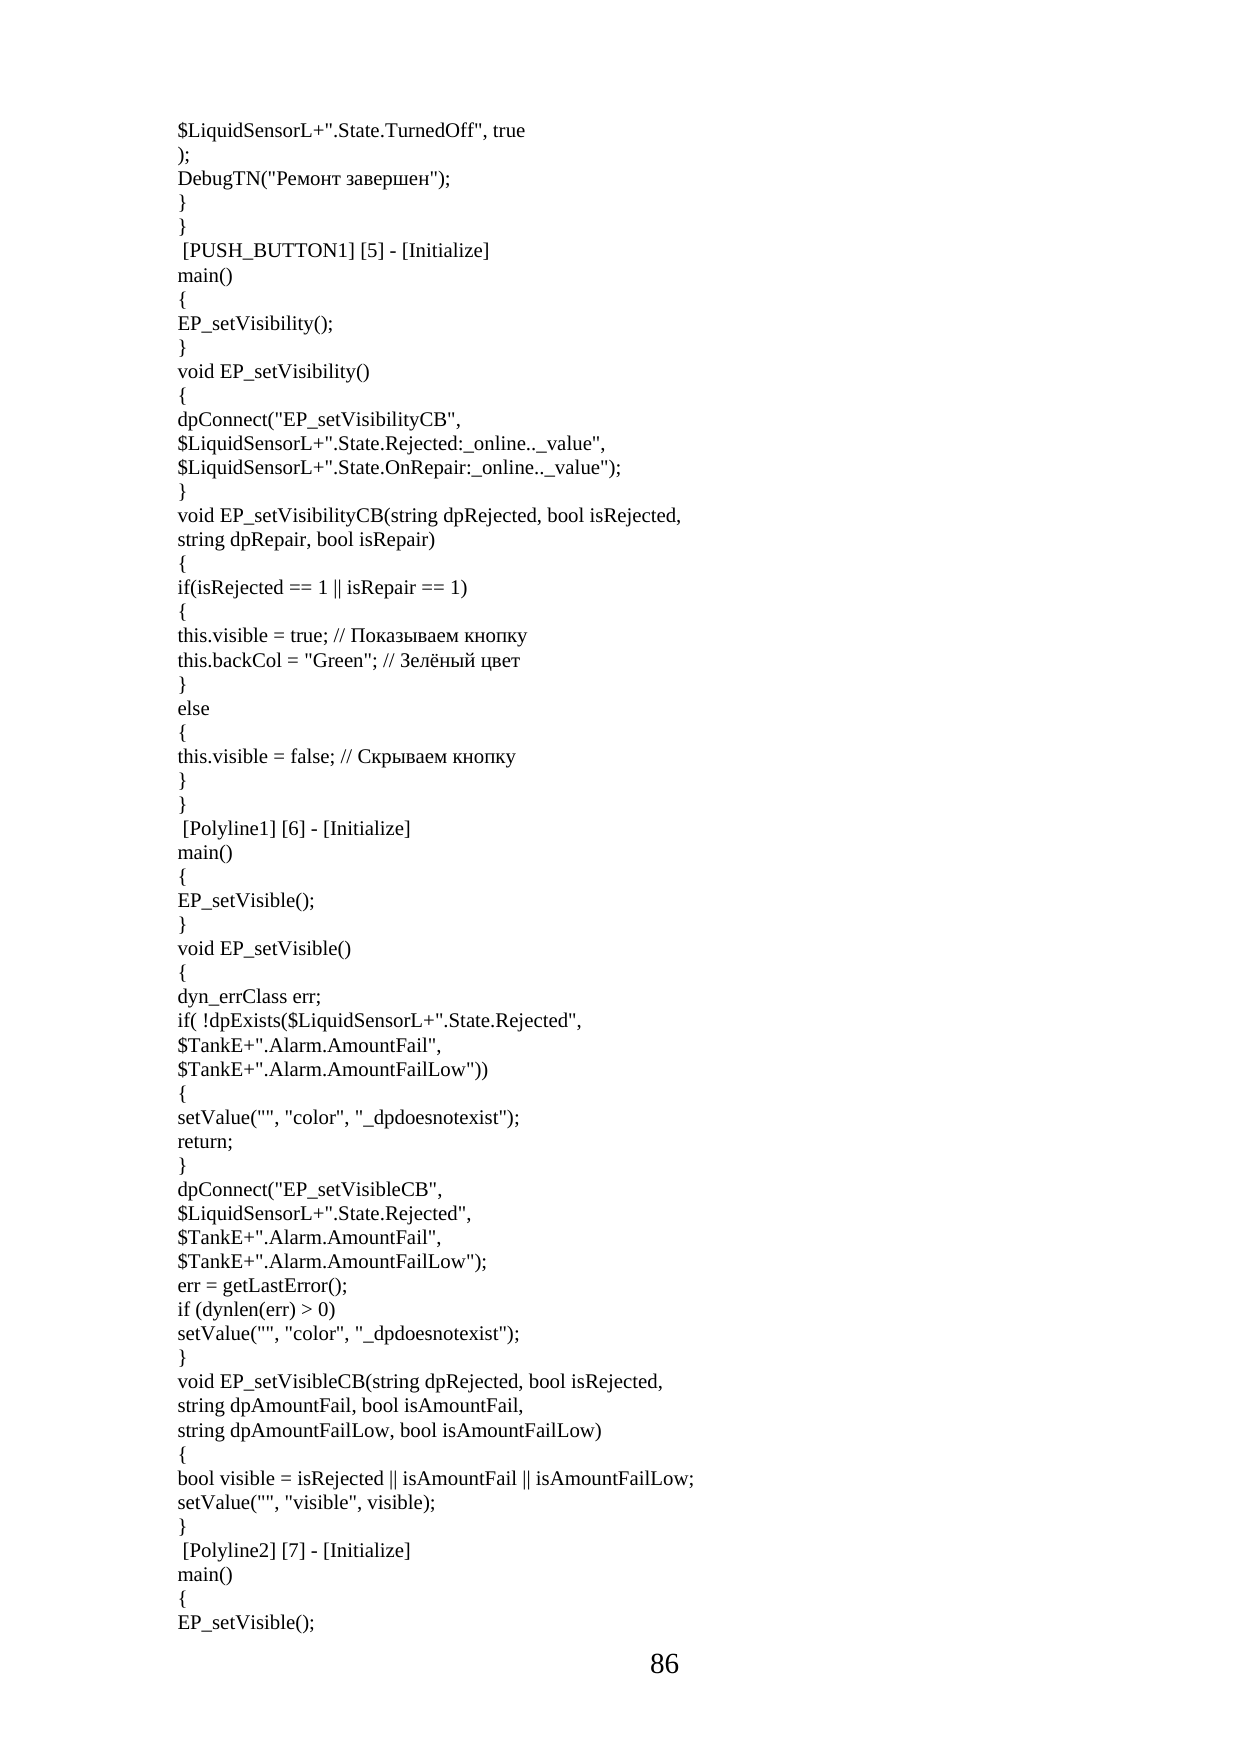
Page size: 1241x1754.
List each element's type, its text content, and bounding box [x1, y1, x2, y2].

text void EP_setVisibilityCB(string dpRejected, bool isRejected, [177, 503, 1152, 527]
text dyn_errClass err; [177, 984, 1152, 1008]
text } [177, 912, 1152, 936]
text void EP_setVisible() [177, 936, 1152, 960]
text void EP_setVisibleCB(string dpRejected, bool isRejected, [177, 1369, 1152, 1393]
text { [177, 720, 1152, 744]
text $TankE+".Alarm.AmountFail", [177, 1032, 1152, 1057]
text $LiquidSensorL+".State.Rejected:_online.._value", [177, 431, 1152, 455]
text string dpAmountFail, bool isAmountFail, [177, 1393, 1152, 1417]
text } [177, 672, 1152, 696]
text } [177, 792, 1152, 816]
text EP_setVisible(); [177, 888, 1152, 912]
text ); [177, 142, 1152, 166]
text { [177, 1586, 1152, 1610]
text setValue("", "visible", visible); [177, 1490, 1152, 1514]
text [Polyline1] [6] - [Initialize] [177, 816, 1152, 840]
text string dpRepair, bool isRepair) [177, 527, 1152, 551]
text } [177, 1153, 1152, 1177]
text EP_setVisibility(); [177, 311, 1152, 335]
text } [177, 479, 1152, 503]
text $LiquidSensorL+".State.TurnedOff", true [177, 118, 1152, 142]
text } [177, 1514, 1152, 1538]
text [PUSH_BUTTON1] [5] - [Initialize] [177, 238, 1152, 262]
text } [177, 214, 1152, 238]
text void EP_setVisibility() [177, 359, 1152, 383]
text string dpAmountFailLow, bool isAmountFailLow) [177, 1417, 1152, 1442]
text err = getLastError(); [177, 1273, 1152, 1297]
text EP_setVisible(); [177, 1610, 1152, 1634]
text dpConnect("EP_setVisibleCB", [177, 1177, 1152, 1201]
text $TankE+".Alarm.AmountFailLow")) [177, 1057, 1152, 1081]
text { [177, 960, 1152, 984]
text if (dynlen(err) > 0) [177, 1297, 1152, 1321]
text { [177, 383, 1152, 407]
text main() [177, 840, 1152, 864]
text this.backCol = "Green"; // Зелёный цвет [177, 647, 1152, 672]
text $LiquidSensorL+".State.Rejected", [177, 1201, 1152, 1225]
text { [177, 864, 1152, 888]
text } [177, 335, 1152, 359]
text setValue("", "color", "_dpdoesnotexist"); [177, 1105, 1152, 1129]
text $TankE+".Alarm.AmountFailLow"); [177, 1249, 1152, 1273]
text $LiquidSensorL+".State.OnRepair:_online.._value"); [177, 455, 1152, 479]
text } [177, 1345, 1152, 1369]
text if(isRejected == 1 || isRepair == 1) [177, 575, 1152, 599]
text dpConnect("EP_setVisibilityCB", [177, 407, 1152, 431]
text $TankE+".Alarm.AmountFail", [177, 1225, 1152, 1249]
text return; [177, 1129, 1152, 1153]
text { [177, 1442, 1152, 1466]
text { [177, 287, 1152, 311]
text [Polyline2] [7] - [Initialize] [177, 1538, 1152, 1562]
text } [177, 190, 1152, 214]
text } [177, 768, 1152, 792]
text else [177, 696, 1152, 720]
text main() [177, 262, 1152, 287]
text bool visible = isRejected || isAmountFail || isAmountFailLow; [177, 1466, 1152, 1490]
text main() [177, 1562, 1152, 1586]
text { [177, 1081, 1152, 1105]
text this.visible = false; // Скрываем кнопку [177, 744, 1152, 768]
text setValue("", "color", "_dpdoesnotexist"); [177, 1321, 1152, 1345]
text DebugTN("Ремонт завершен"); [177, 166, 1152, 190]
text { [177, 599, 1152, 623]
text if( !dpExists($LiquidSensorL+".State.Rejected", [177, 1008, 1152, 1032]
text { [177, 551, 1152, 575]
text this.visible = true; // Показываем кнопку [177, 623, 1152, 647]
